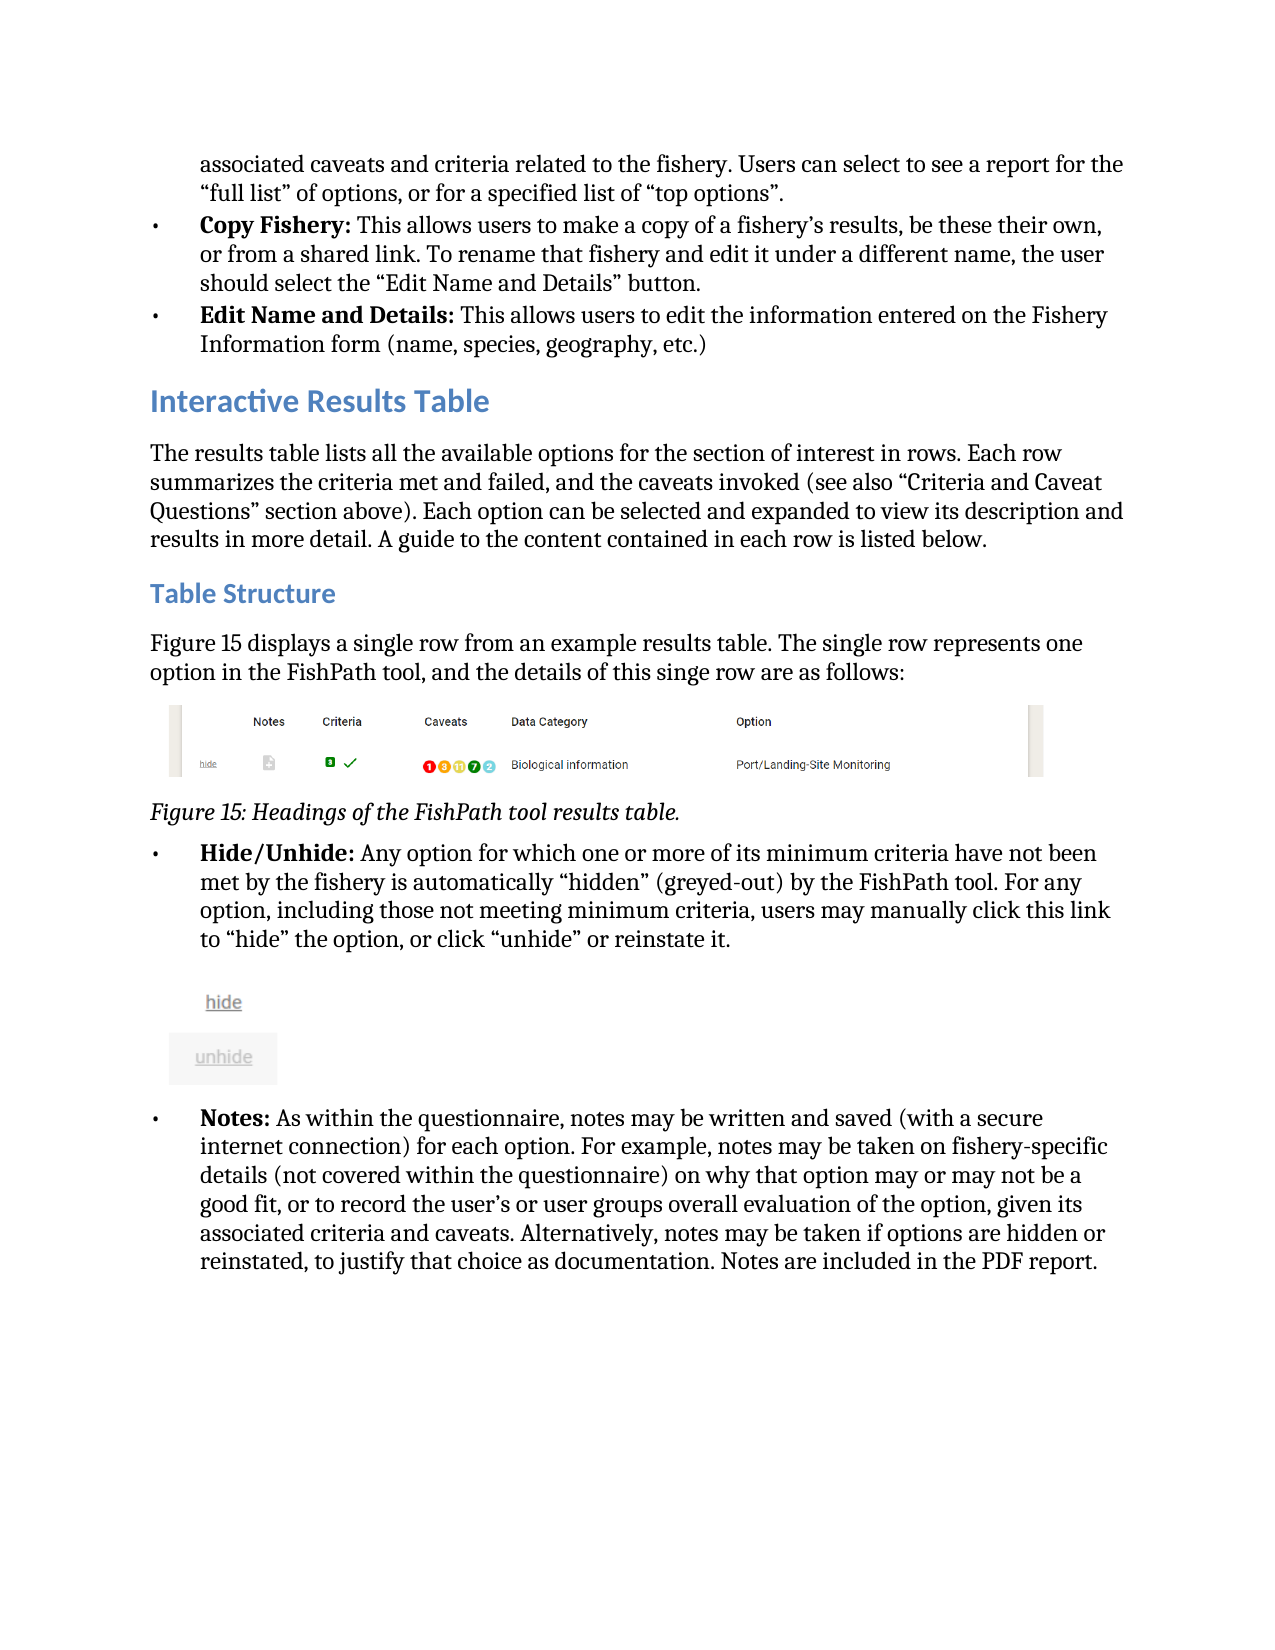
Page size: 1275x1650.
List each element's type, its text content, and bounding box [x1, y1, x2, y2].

list Notes: As within the questionnaire, notes may be written and saved (with a secure internet connection) for each option. For example, notes may be taken on fishery-specific details (not covered within the questionnaire) on why that option may or may not be a good fit, or to record the user’s or user groups overall evaluation of the option, given its associated criteria and caveats. Alternatively, notes may be taken if options are hidden or reinstated, to justify that choice as documentation. Notes are included in the PDF report. [150, 1103, 1125, 1276]
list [150, 150, 1125, 207]
text Figure 15: Headings of the FishPath tool results table. [150, 798, 1125, 826]
subtitle Interactive Results Table [150, 379, 1125, 420]
subtitle Table Structure [150, 575, 1125, 611]
picture [168, 972, 278, 1085]
text Figure 15 displays a single row from an example results table. The single row represents one option in the FishPath tool, and the details of this singe row are as follows: [150, 629, 1125, 687]
list Edit Name and Details: This allows users to edit the information entered on the Fishery Information form (name, species, geography, etc.) [150, 301, 1125, 359]
list Hide/Unhide: Any option for which one or more of its minimum criteria have not been met by the fishery is automatically “hidden” (greyed-out) by the FishPath tool. For any option, including those not meeting minimum criteria, users may manually click this link to “hide” the option, or click “unhide” or reinstate it. [150, 839, 1125, 954]
picture [168, 705, 1044, 777]
list Copy Fishery: This allows users to make a copy of a fishery’s results, be these their own, or from a shared link. To rename that fishery and edit it under a different name, the user should select the “Edit Name and Details” button. [150, 211, 1125, 297]
text The results table lists all the available options for the section of interest in rows. Each row summarizes the criteria met and failed, and the caveats invoked (see also “Criteria and Caveat Questions” section above). Each option can be selected and expanded to view its description and results in more detail. A guide to the content contained in each row is listed below. [150, 439, 1125, 554]
